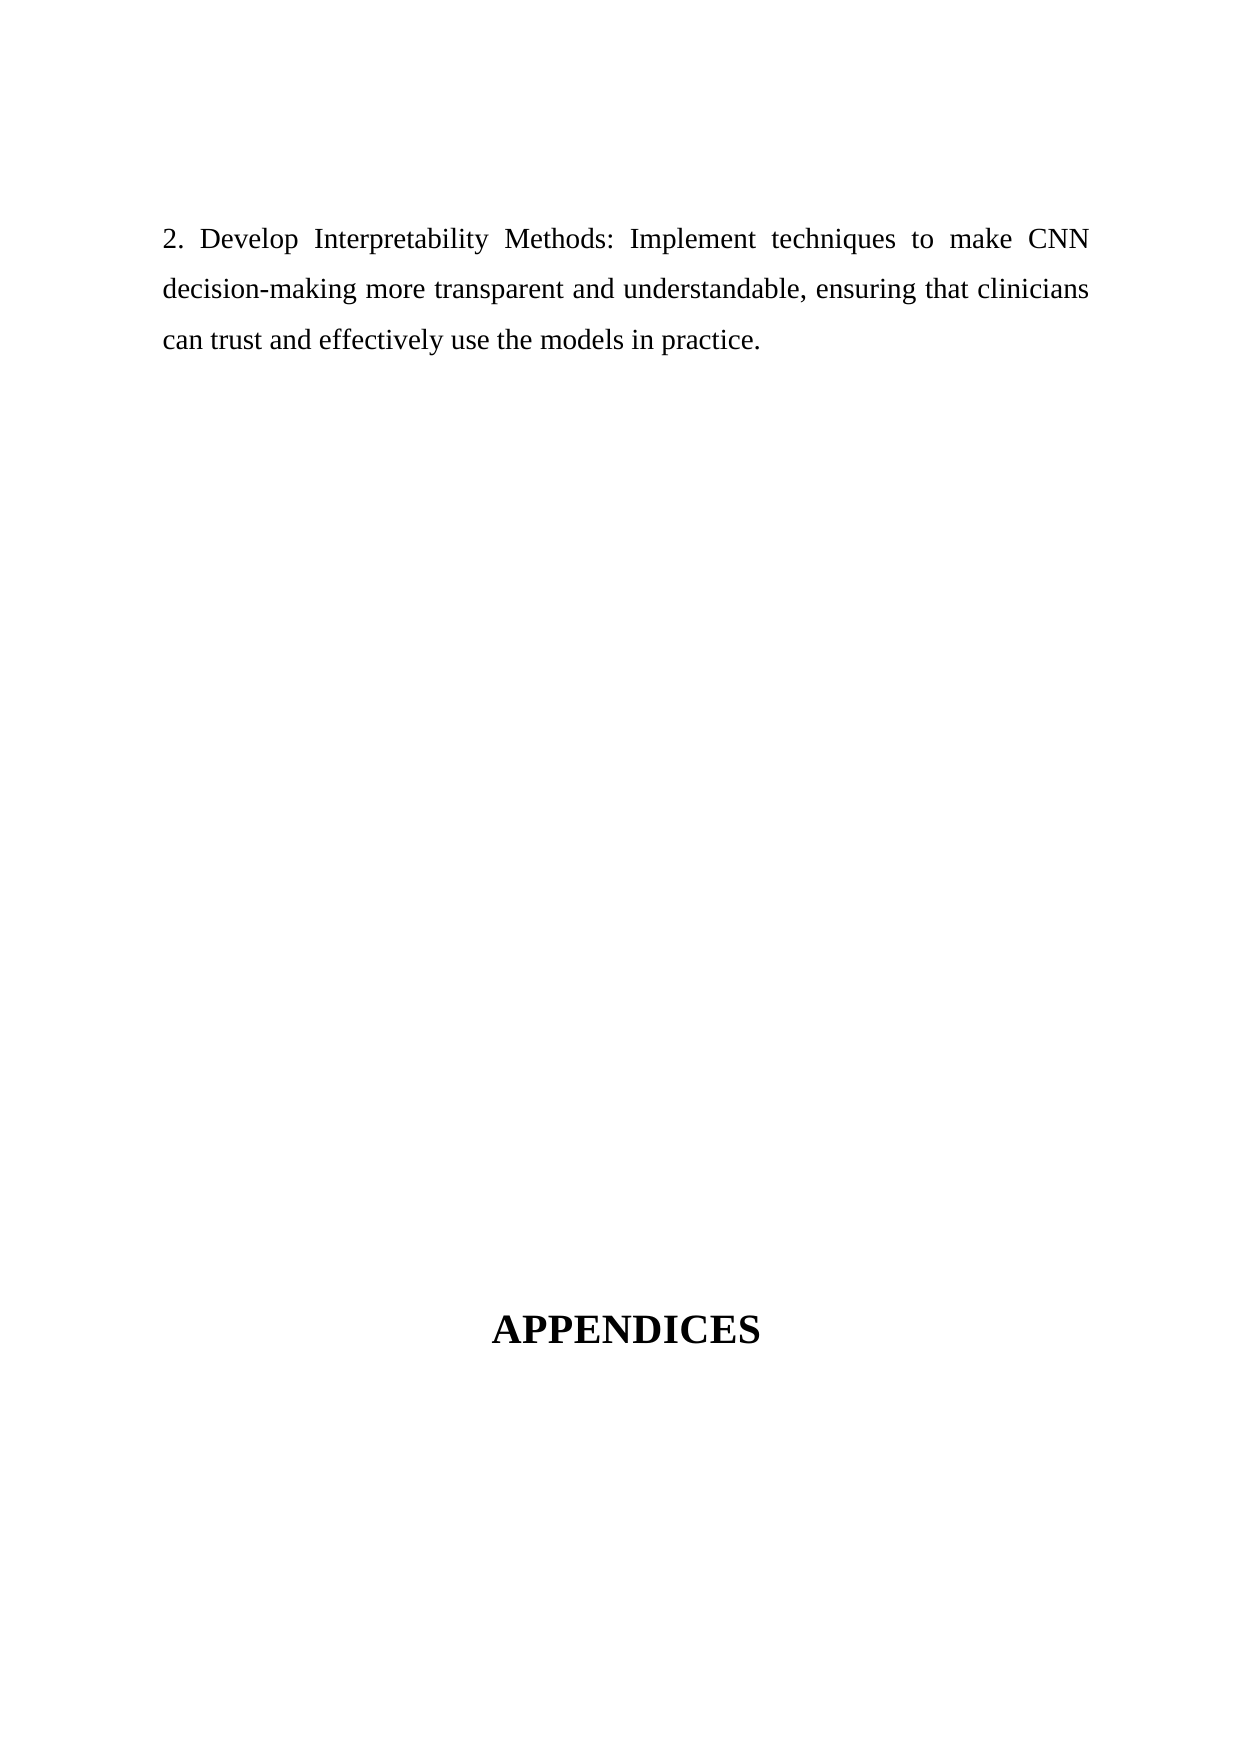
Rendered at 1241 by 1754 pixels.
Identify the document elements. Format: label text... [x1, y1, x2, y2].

text 2. Develop Interpretability Methods: Implement techniques to make CNN decision-making more transparent and understandable, ensuring that clinicians can trust and effectively use the models in practice. [162, 221, 1090, 355]
text APPENDICES [162, 1305, 1090, 1353]
